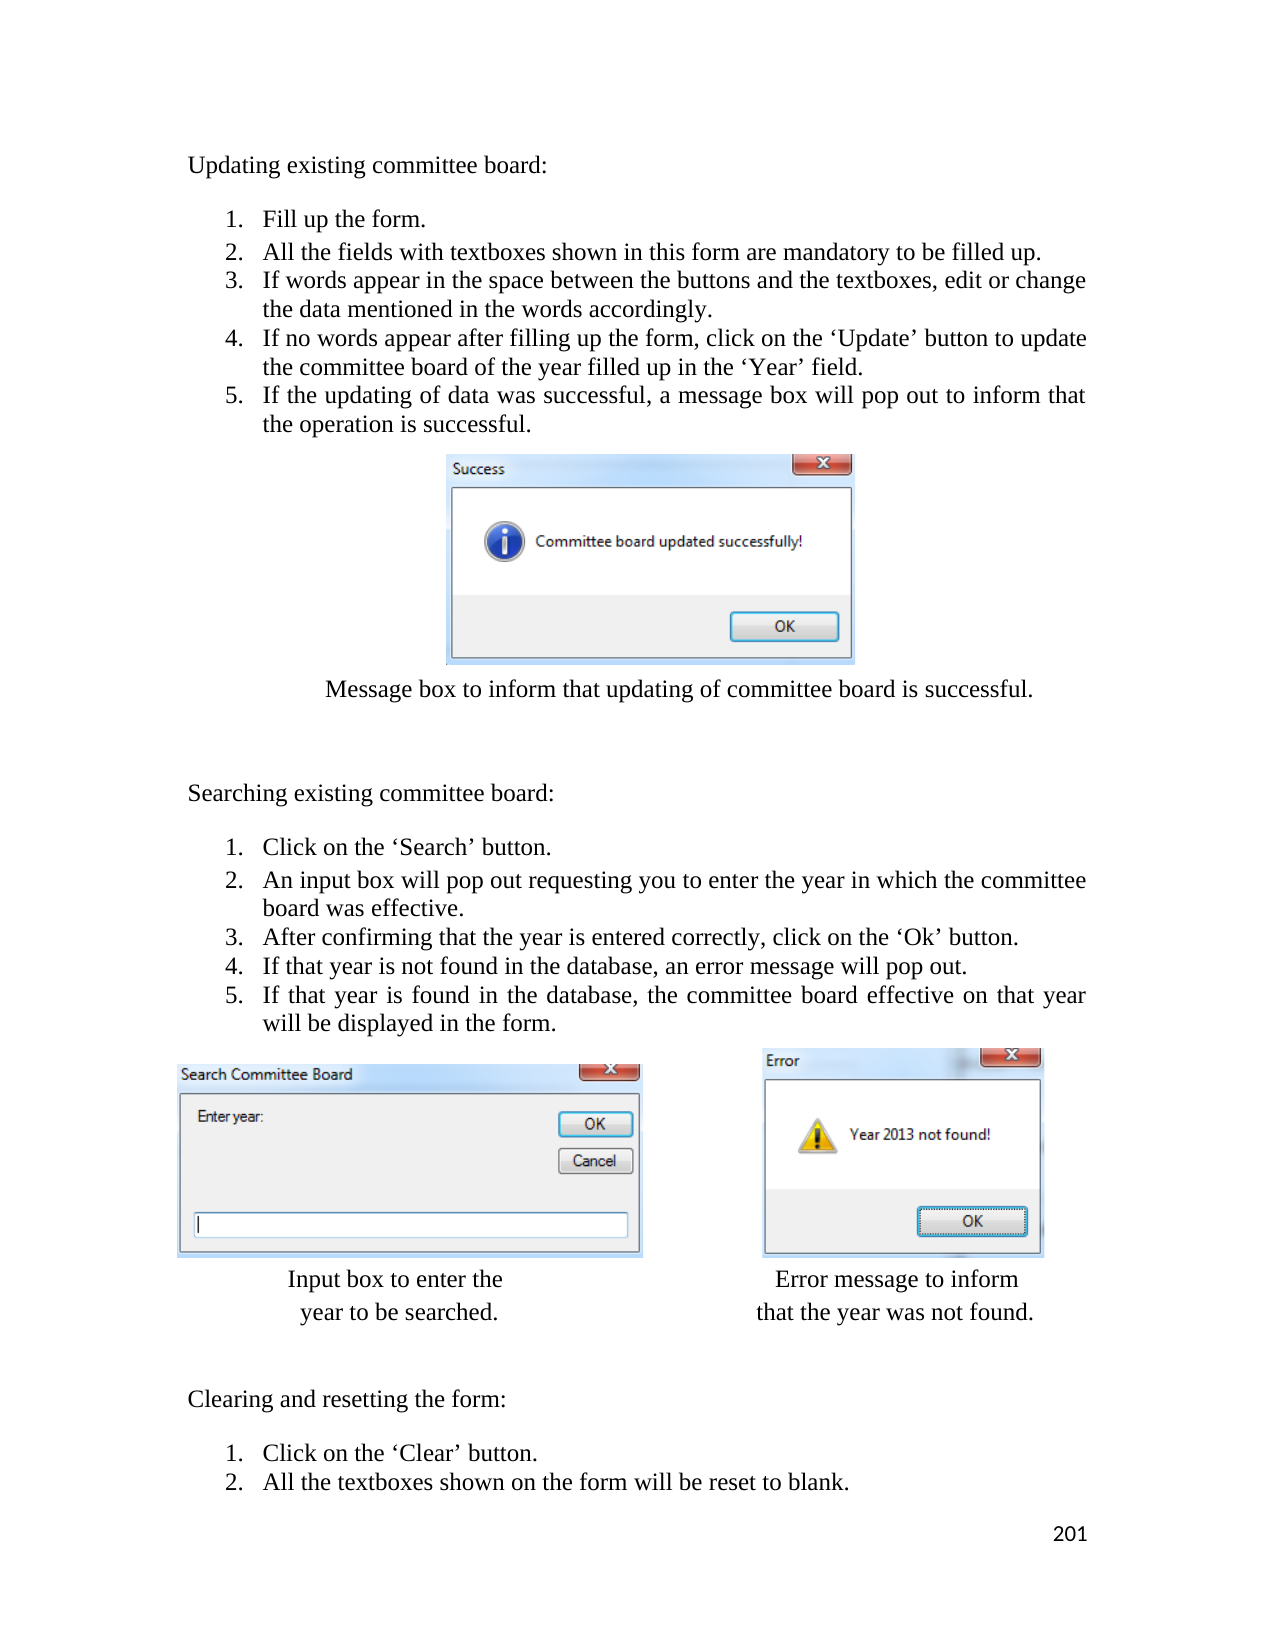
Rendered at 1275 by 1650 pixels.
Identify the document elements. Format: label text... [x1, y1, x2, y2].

text Message box to inform that updating of committee board is successful. [262, 674, 1087, 703]
picture [177, 1064, 644, 1258]
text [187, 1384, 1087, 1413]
list If the updating of data was successful, a message box will pop out to inform that the operation is successful. [225, 381, 1087, 438]
list All the fields with textboxes shown in this form are mandatory to be filled up. [225, 237, 1087, 266]
list Fill up the form. [225, 204, 1087, 233]
text Searching existing committee board: [187, 778, 1087, 807]
text Updating existing committee board: [187, 150, 1087, 179]
list If no words appear after filling up the form, click on the ‘Update’ button to update the committee board of the year filled up in the ‘Year’ field. [225, 323, 1087, 381]
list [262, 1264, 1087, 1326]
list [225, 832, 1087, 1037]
picture [446, 454, 856, 665]
picture [762, 1048, 1045, 1258]
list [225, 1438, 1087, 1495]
list If words appear in the space between the buttons and the textboxes, edit or change the data mentioned in the words accordingly. [225, 266, 1087, 323]
